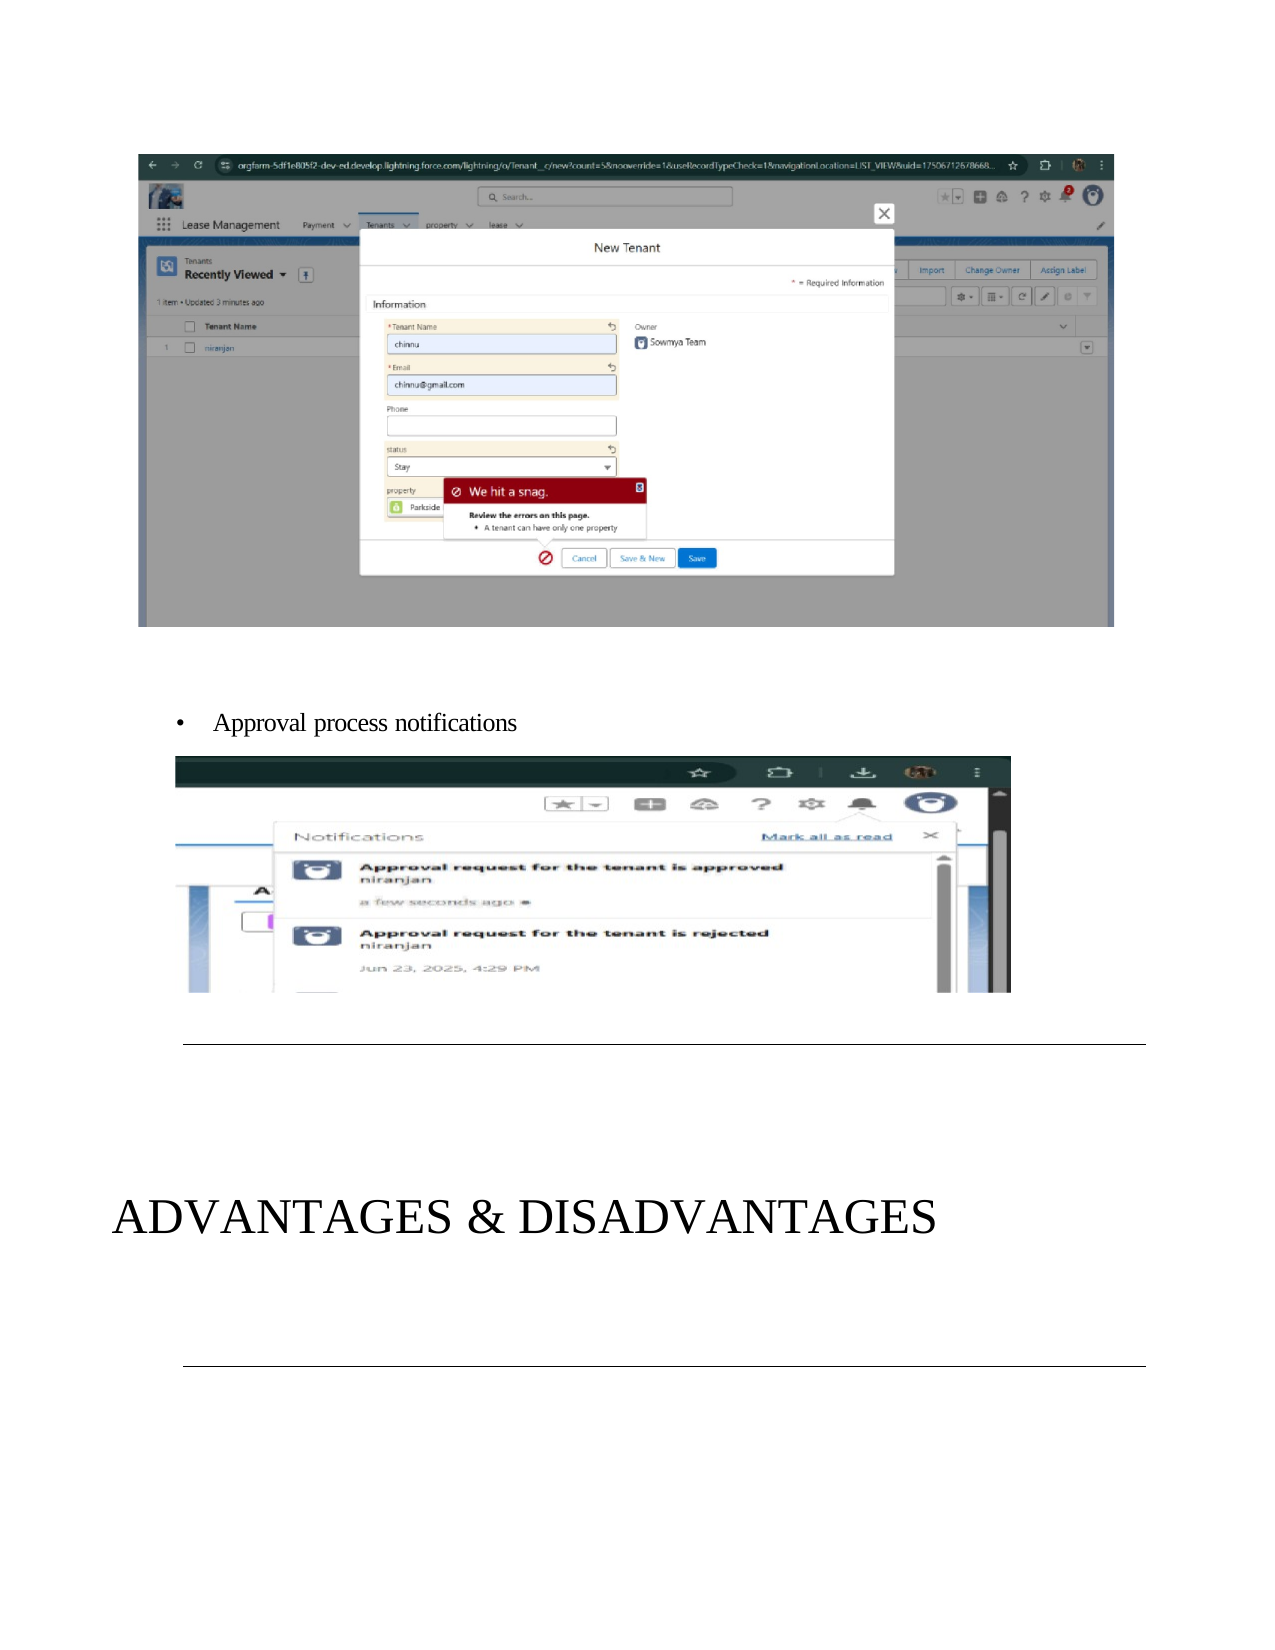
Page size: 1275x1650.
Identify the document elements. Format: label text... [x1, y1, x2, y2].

picture [175, 756, 1011, 993]
picture [138, 154, 1115, 627]
subtitle ADVANTAGES & DISADVANTAGES [111, 1187, 1200, 1244]
list Approval process notifications [176, 707, 1200, 737]
